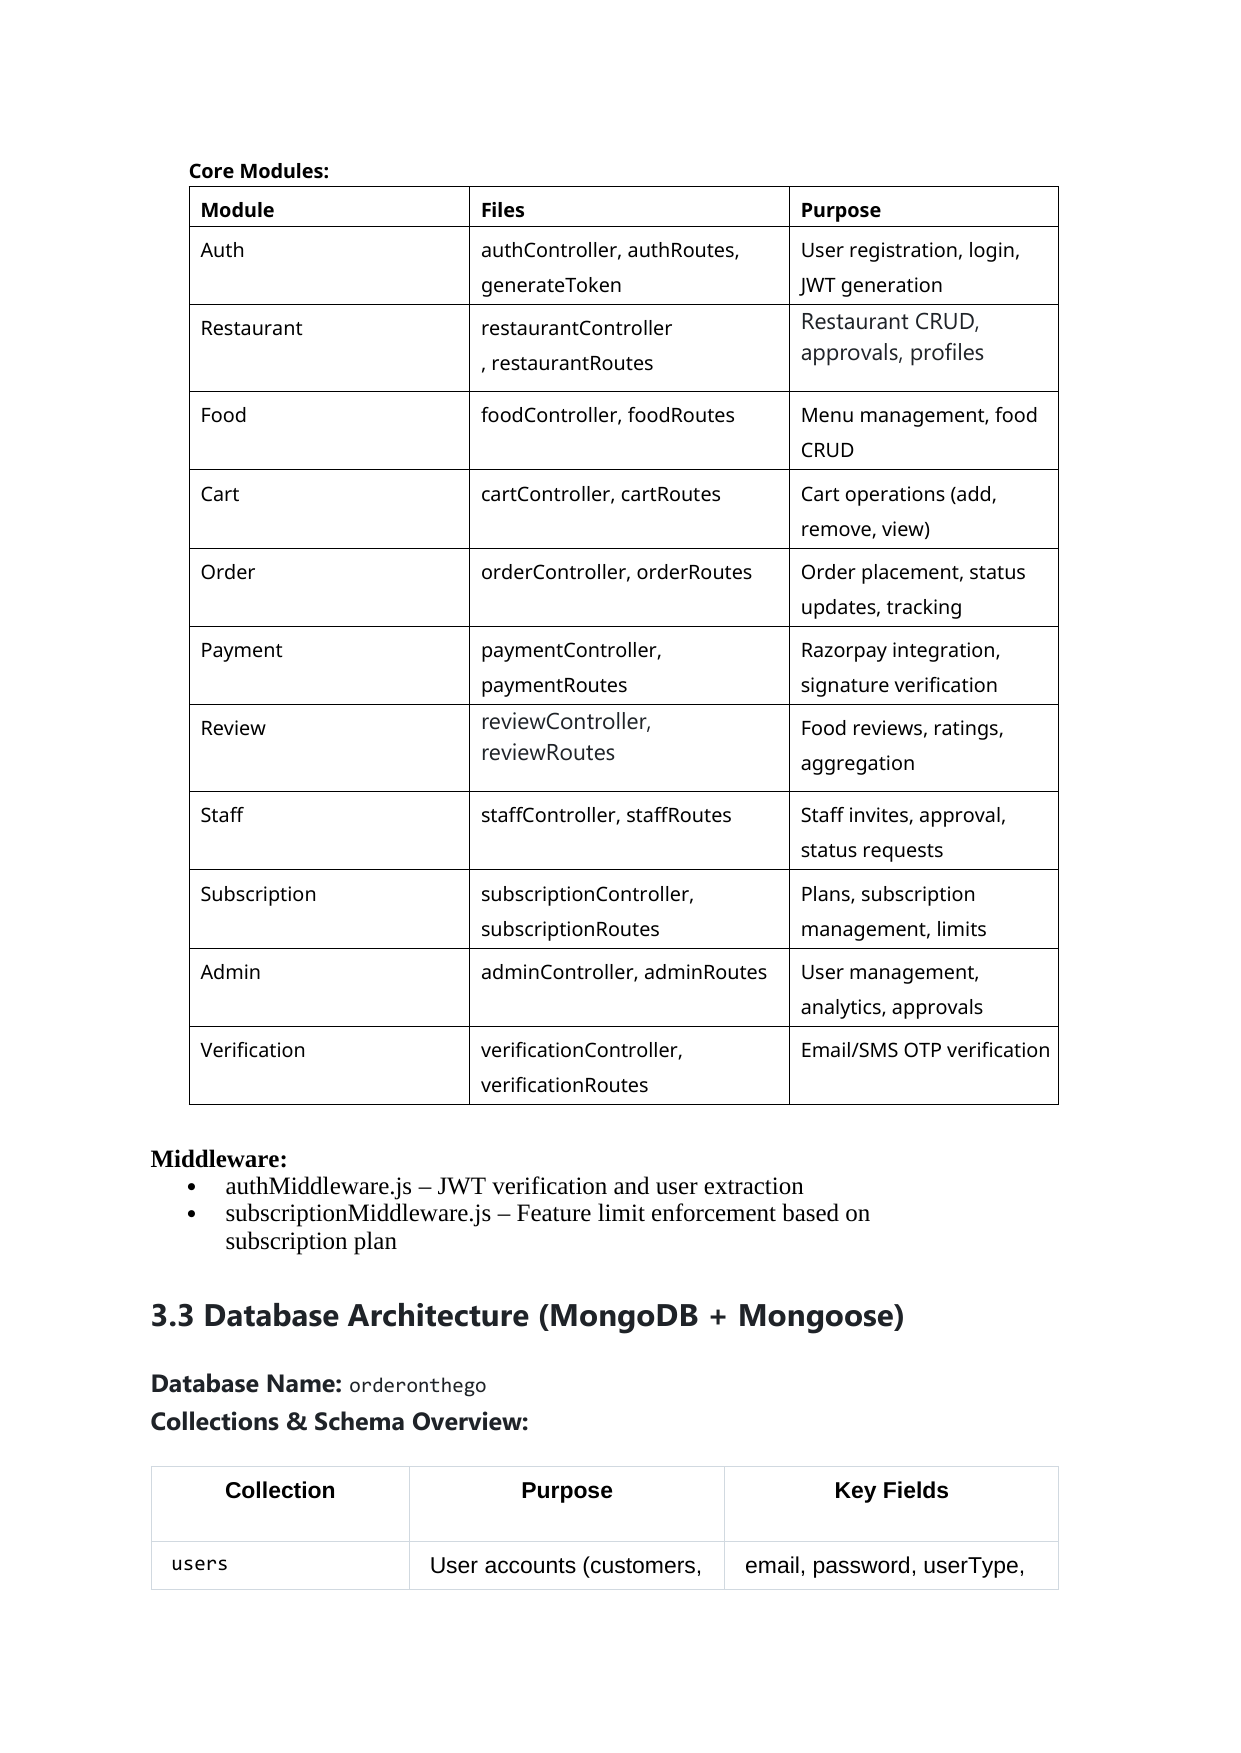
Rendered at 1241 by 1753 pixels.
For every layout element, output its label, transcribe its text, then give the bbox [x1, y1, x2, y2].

table_cell Restaurant [190, 305, 469, 391]
table_cell Food reviews, ratings, aggregation [790, 705, 1058, 791]
table_cell adminController, adminRoutes [470, 949, 789, 1026]
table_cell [725, 1542, 1058, 1589]
table_cell Staff invites, approval, status requests [790, 792, 1058, 869]
list subscriptionMiddleware.js – Feature limit enforcement based on subscription plan [188, 1200, 959, 1255]
table_cell subscriptionController, subscriptionRoutes [470, 870, 789, 947]
text Database Name: orderonthego [150, 1365, 1059, 1398]
table_cell cartController, cartRoutes [470, 470, 789, 547]
table_header Key Fields [725, 1467, 1058, 1541]
table_cell Admin [190, 949, 469, 1026]
table_cell User management, analytics, approvals [790, 949, 1058, 1026]
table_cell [410, 1542, 724, 1589]
table_cell Plans, subscription management, limits [790, 870, 1058, 947]
table_header Purpose [790, 187, 1058, 226]
table_cell orderController, orderRoutes [470, 549, 789, 626]
table_cell Review [190, 705, 469, 791]
text Core Modules: [188, 147, 959, 186]
table_header Module [190, 187, 469, 226]
text Collections & Schema Overview: [150, 1403, 1059, 1436]
text Middleware: [150, 1146, 959, 1173]
table_header Files [470, 187, 789, 226]
table_cell Verification [190, 1027, 469, 1104]
table_cell Razorpay integration, signature verification [790, 627, 1058, 704]
list authMiddleware.js – JWT verification and user extraction [188, 1173, 959, 1200]
table_cell verificationController, verificationRoutes [470, 1027, 789, 1104]
table_cell Cart [190, 470, 469, 547]
table_cell Staff [190, 792, 469, 869]
table_cell Cart operations (add, remove, view) [790, 470, 1058, 547]
table_cell authController, authRoutes, generateToken [470, 227, 789, 304]
table_header Purpose [410, 1467, 724, 1541]
table_cell Order [190, 549, 469, 626]
table_cell Payment [190, 627, 469, 704]
table_cell restaurantController, restaurantRoutes [470, 305, 789, 391]
table_cell reviewController, reviewRoutes [470, 705, 789, 791]
subtitle 3.3 Database Architecture (MongoDB + Mongoose) [150, 1292, 1059, 1334]
table_cell foodController, foodRoutes [470, 392, 789, 469]
table_cell staffController, staffRoutes [470, 792, 789, 869]
table_cell Auth [190, 227, 469, 304]
table_cell users [152, 1542, 409, 1589]
table_cell User registration, login, JWT generation [790, 227, 1058, 304]
table_cell Email/SMS OTP verification [790, 1027, 1058, 1104]
table_cell Subscription [190, 870, 469, 947]
table_header Collection [152, 1467, 409, 1541]
table_cell Order placement, status updates, tracking [790, 549, 1058, 626]
table_cell Restaurant CRUD, approvals, profiles [790, 305, 1058, 391]
table_cell paymentController, paymentRoutes [470, 627, 789, 704]
table_cell Menu management, food CRUD [790, 392, 1058, 469]
table_cell Food [190, 392, 469, 469]
